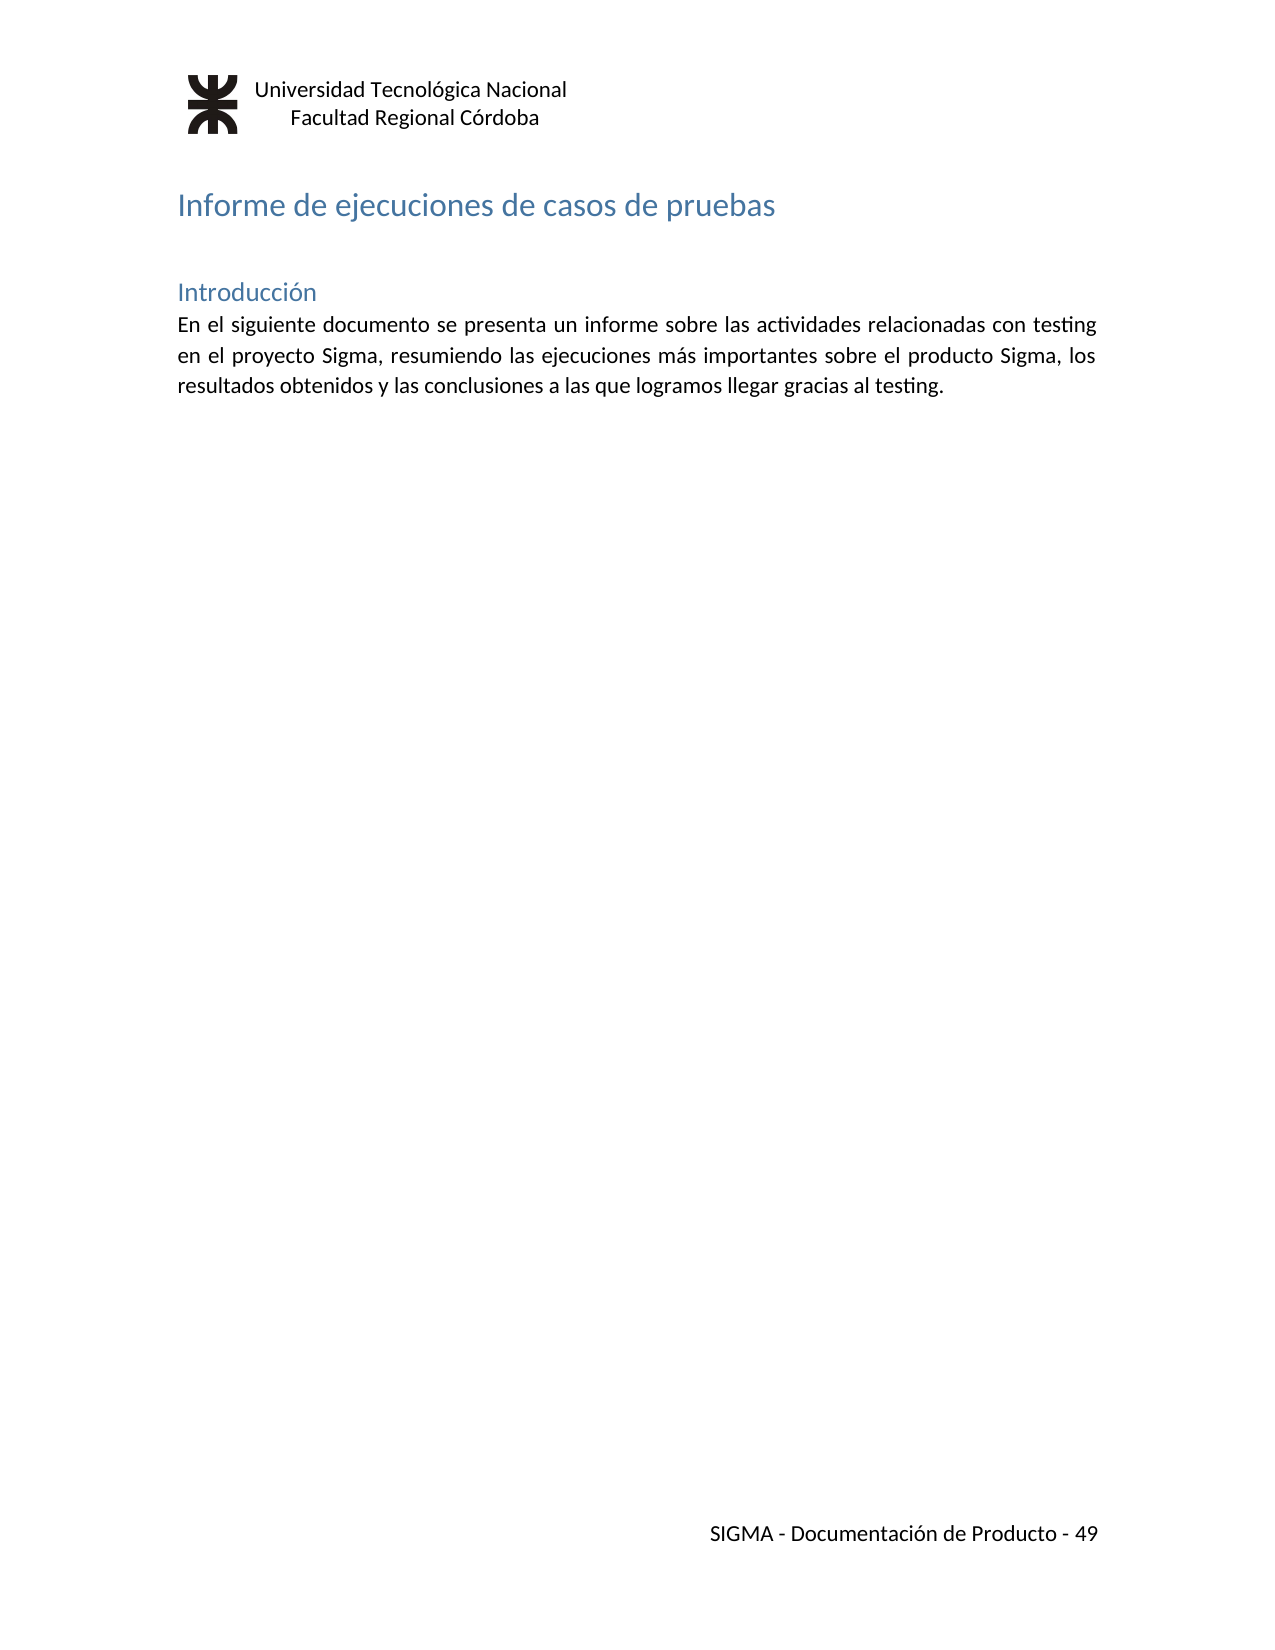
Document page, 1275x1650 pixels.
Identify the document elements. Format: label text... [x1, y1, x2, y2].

text En el siguiente documento se presenta un informe sobre las actividades relacionadas con testing en el proyecto Sigma, resumiendo las ejecuciones más importantes sobre el producto Sigma, los resultados obtenidos y las conclusiones a las que logramos llegar gracias al testing. [177, 311, 1098, 399]
subtitle Informe de ejecuciones de casos de pruebas [177, 184, 1098, 225]
subtitle Introducción [177, 275, 1098, 308]
picture [188, 75, 238, 134]
